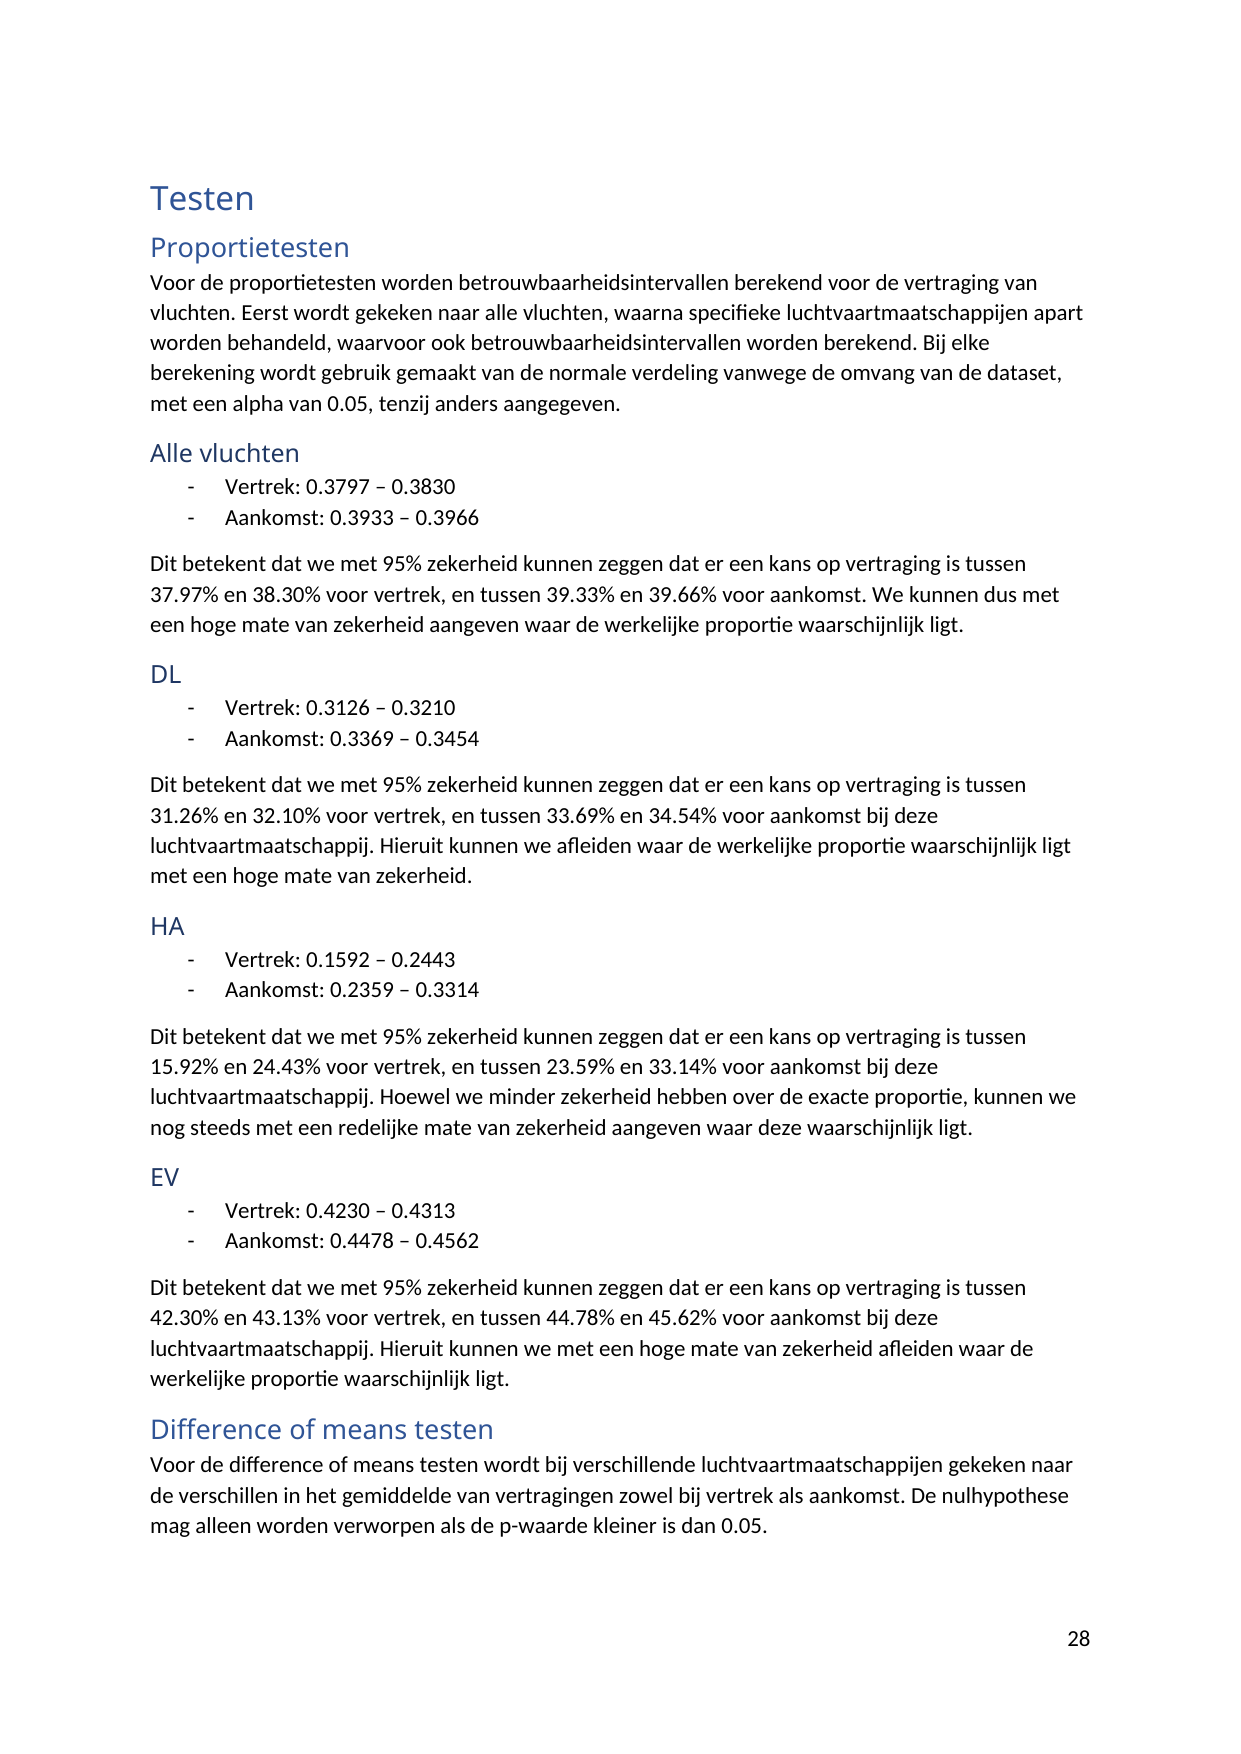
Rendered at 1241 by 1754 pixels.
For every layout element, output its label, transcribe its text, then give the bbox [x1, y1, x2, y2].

list Aankomst: 0.3933 – 0.3966 [187, 503, 1090, 531]
list Vertrek: 0.4230 – 0.4313 [187, 1196, 1090, 1224]
subtitle EV [150, 1159, 1090, 1193]
text Voor de proportietesten worden betrouwbaarheidsintervallen berekend voor de vertraging van vluchten. Eerst wordt gekeken naar alle vluchten, waarna specifieke luchtvaartmaatschappijen apart worden behandeld, waarvoor ook betrouwbaarheidsintervallen worden berekend. Bij elke berekening wordt gebruik gemaakt van de normale verdeling vanwege de omvang van de dataset, met een alpha van 0.05, tenzij anders aangegeven. [150, 268, 1090, 417]
text Dit betekent dat we met 95% zekerheid kunnen zeggen dat er een kans op vertraging is tussen 42.30% en 43.13% voor vertrek, en tussen 44.78% en 45.62% voor aankomst bij deze luchtvaartmaatschappij. Hieruit kunnen we met een hoge mate van zekerheid afleiden waar de werkelijke proportie waarschijnlijk ligt. [150, 1273, 1090, 1392]
subtitle Proportietesten [150, 228, 1090, 265]
text Dit betekent dat we met 95% zekerheid kunnen zeggen dat er een kans op vertraging is tussen 37.97% en 38.30% voor vertrek, en tussen 39.33% en 39.66% voor aankomst. We kunnen dus met een hoge mate van zekerheid aangeven waar de werkelijke proportie waarschijnlijk ligt. [150, 549, 1090, 638]
subtitle Difference of means testen [150, 1411, 1090, 1448]
list Aankomst: 0.4478 – 0.4562 [187, 1226, 1090, 1254]
list Vertrek: 0.3126 – 0.3210 [187, 693, 1090, 722]
subtitle HA [150, 908, 1090, 942]
subtitle Testen [150, 175, 1090, 220]
subtitle DL [150, 657, 1090, 691]
subtitle Alle vluchten [150, 436, 1090, 470]
list Vertrek: 0.3797 – 0.3830 [187, 472, 1090, 500]
list Aankomst: 0.3369 – 0.3454 [187, 724, 1090, 752]
list Vertrek: 0.1592 – 0.2443 [187, 945, 1090, 973]
text Voor de difference of means testen wordt bij verschillende luchtvaartmaatschappijen gekeken naar de verschillen in het gemiddelde van vertragingen zowel bij vertrek als aankomst. De nulhypothese mag alleen worden verworpen als de p-waarde kleiner is dan 0.05. [150, 1451, 1090, 1539]
text Dit betekent dat we met 95% zekerheid kunnen zeggen dat er een kans op vertraging is tussen 15.92% en 24.43% voor vertrek, en tussen 23.59% en 33.14% voor aankomst bij deze luchtvaartmaatschappij. Hoewel we minder zekerheid hebben over de exacte proportie, kunnen we nog steeds met een redelijke mate van zekerheid aangeven waar deze waarschijnlijk ligt. [150, 1022, 1090, 1141]
text Dit betekent dat we met 95% zekerheid kunnen zeggen dat er een kans op vertraging is tussen 31.26% en 32.10% voor vertrek, en tussen 33.69% en 34.54% voor aankomst bij deze luchtvaartmaatschappij. Hieruit kunnen we afleiden waar de werkelijke proportie waarschijnlijk ligt met een hoge mate van zekerheid. [150, 771, 1090, 889]
list Aankomst: 0.2359 – 0.3314 [187, 975, 1090, 1003]
